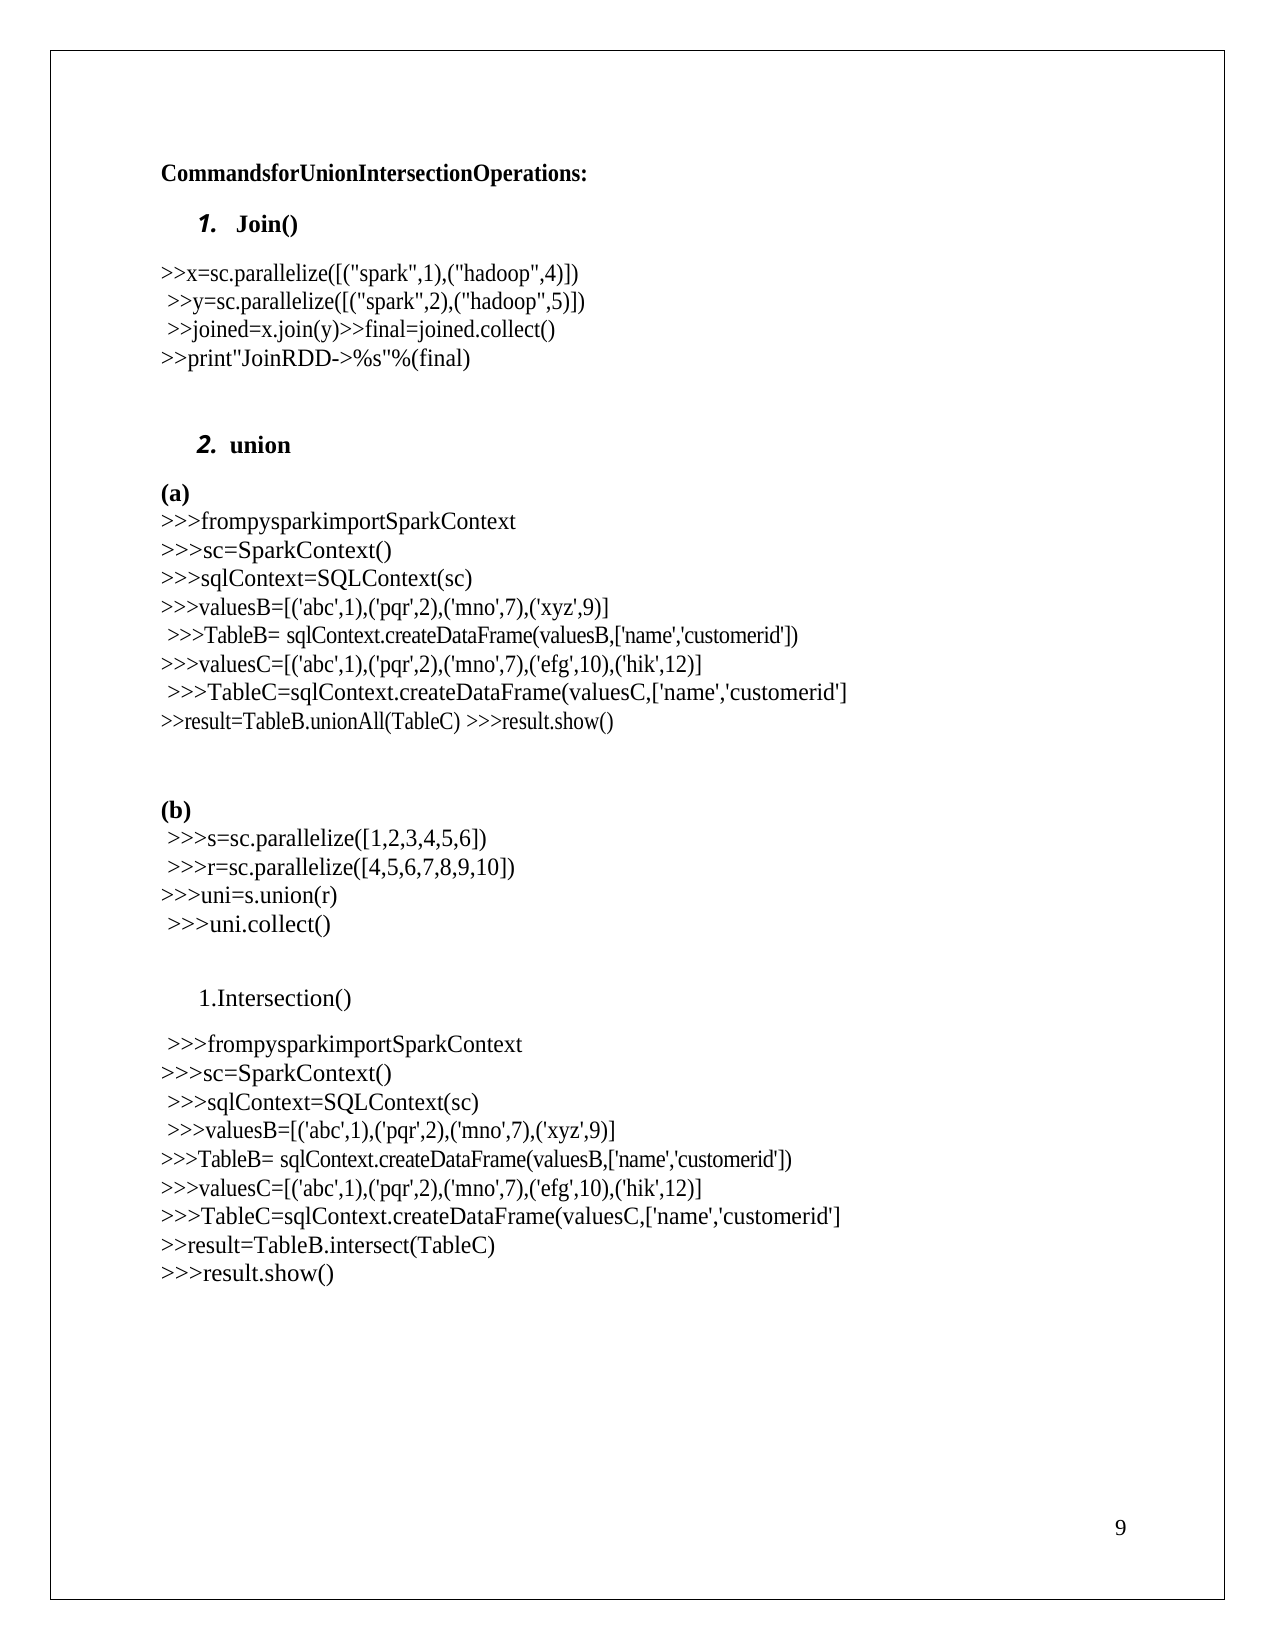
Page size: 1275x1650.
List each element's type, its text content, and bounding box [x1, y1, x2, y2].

text >>>uni=s.union(r) [161, 881, 1217, 909]
text >>>valuesB=[('abc',1),('pqr',2),('mno',7),('xyz',9)] [161, 593, 1217, 621]
text 1.Intersection() [198, 983, 1217, 1012]
text >>>sqlContext=SQLContext(sc) [161, 564, 1217, 593]
list Join() [197, 206, 1217, 240]
text >>x=sc.parallelize([("spark",1),("hadoop",4)]) [161, 258, 1217, 287]
text >>>valuesB=[('abc',1),('pqr',2),('mno',7),('xyz',9)] [167, 1116, 1217, 1144]
subtitle CommandsforUnionIntersectionOperations: [161, 158, 1217, 186]
text >>>TableC=sqlContext.createDataFrame(valuesC,['name','customerid'] [161, 1202, 1217, 1230]
text >>>sqlContext=SQLContext(sc) [167, 1087, 1217, 1116]
subtitle (b) [161, 795, 1217, 824]
text >>joined=x.join(y)>>final=joined.collect() [167, 315, 1217, 344]
subtitle union [197, 427, 1217, 461]
text >>result=TableB.intersect(TableC) [161, 1230, 1217, 1259]
text >>>sc=SparkContext() [161, 1058, 1217, 1087]
text >>print"JoinRDD->%s"%(final) [161, 344, 1217, 372]
text >>>TableC=sqlContext.createDataFrame(valuesC,['name','customerid'] [167, 678, 1217, 706]
text >>>uni.collect() [167, 909, 1217, 938]
text >>>valuesC=[('abc',1),('pqr',2),('mno',7),('efg',10),('hik',12)] [161, 650, 1217, 678]
text >>result=TableB.unionAll(TableC) >>>result.show() [161, 706, 1217, 735]
text (a) [161, 478, 1217, 507]
text >>>TableB= sqlContext.createDataFrame(valuesB,['name','customerid']) [161, 1144, 1217, 1173]
text >>>s=sc.parallelize([1,2,3,4,5,6]) [167, 824, 1217, 852]
text >>>result.show() [161, 1259, 1217, 1287]
text >>y=sc.parallelize([("spark",2),("hadoop",5)]) [167, 287, 1217, 315]
text >>>valuesC=[('abc',1),('pqr',2),('mno',7),('efg',10),('hik',12)] [161, 1173, 1217, 1202]
text >>>frompysparkimportSparkContext [161, 507, 1217, 535]
text >>>sc=SparkContext() [161, 535, 1217, 564]
text >>>r=sc.parallelize([4,5,6,7,8,9,10]) [167, 852, 1217, 881]
text >>>TableB= sqlContext.createDataFrame(valuesB,['name','customerid']) [167, 621, 1217, 650]
text >>>frompysparkimportSparkContext [167, 1030, 1217, 1058]
